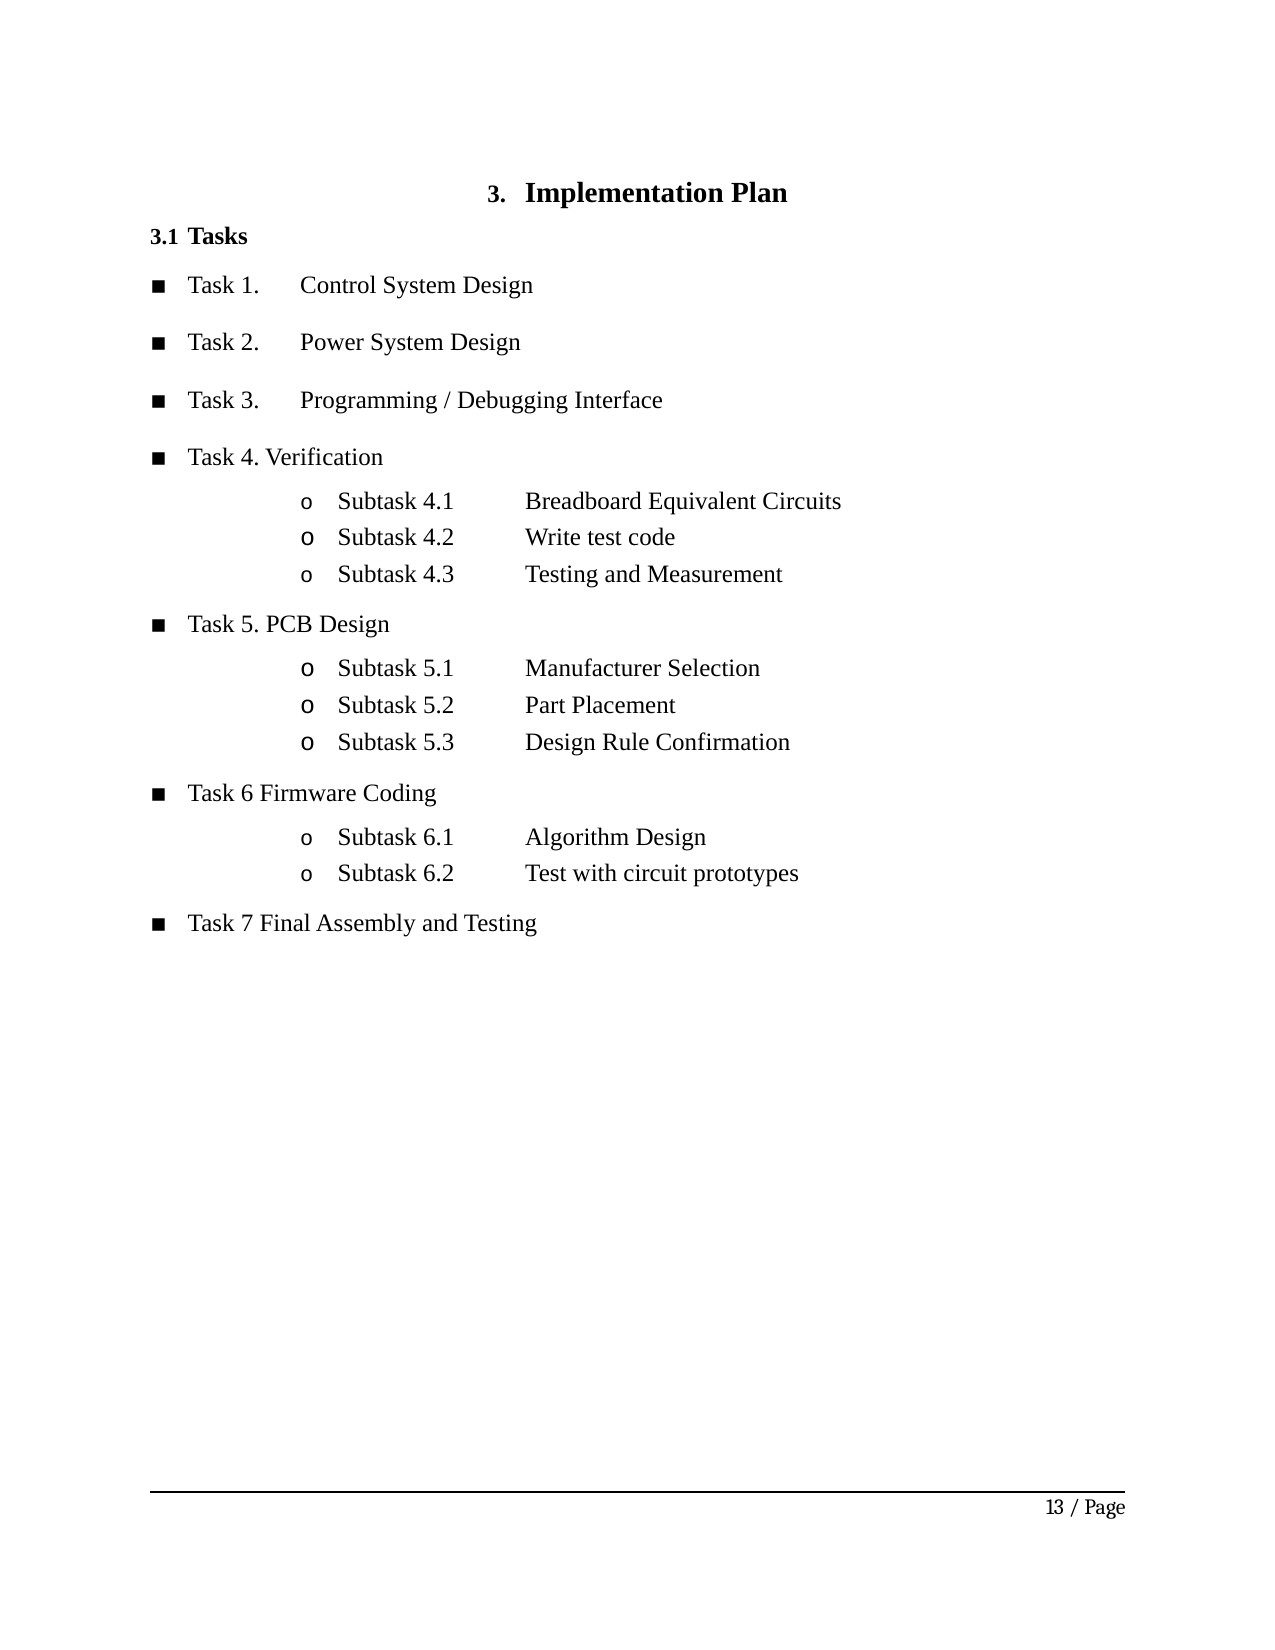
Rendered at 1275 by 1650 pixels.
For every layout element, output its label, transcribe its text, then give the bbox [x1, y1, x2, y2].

list Subtask 5.2 Part Placement [300, 690, 1125, 721]
text Implementation Plan [150, 175, 1125, 208]
subtitle Tasks [150, 221, 1125, 250]
list Subtask 6.1 Algorithm Design [300, 822, 1125, 852]
list Task 4. Verification [150, 428, 1125, 480]
list Task 6 Firmware Coding [150, 764, 1125, 815]
list Task 2. Power System Design [150, 313, 1125, 365]
list Subtask 4.3 Testing and Measurement [300, 559, 1125, 589]
list Subtask 4.1 Breadboard Equivalent Circuits [300, 486, 1125, 516]
list Subtask 4.2 Write test code [300, 522, 1125, 553]
list Task 7 Final Assembly and Testing [150, 894, 1125, 945]
list Subtask 5.1 Manufacturer Selection [300, 653, 1125, 684]
list Task 5. PCB Design [150, 595, 1125, 647]
list Task 1. Control System Design [150, 256, 1125, 307]
list Task 3. Programming / Debugging Interface [150, 371, 1125, 422]
list Subtask 5.3 Design Rule Confirmation [300, 727, 1125, 758]
list Subtask 6.2 Test with circuit prototypes [300, 858, 1125, 888]
